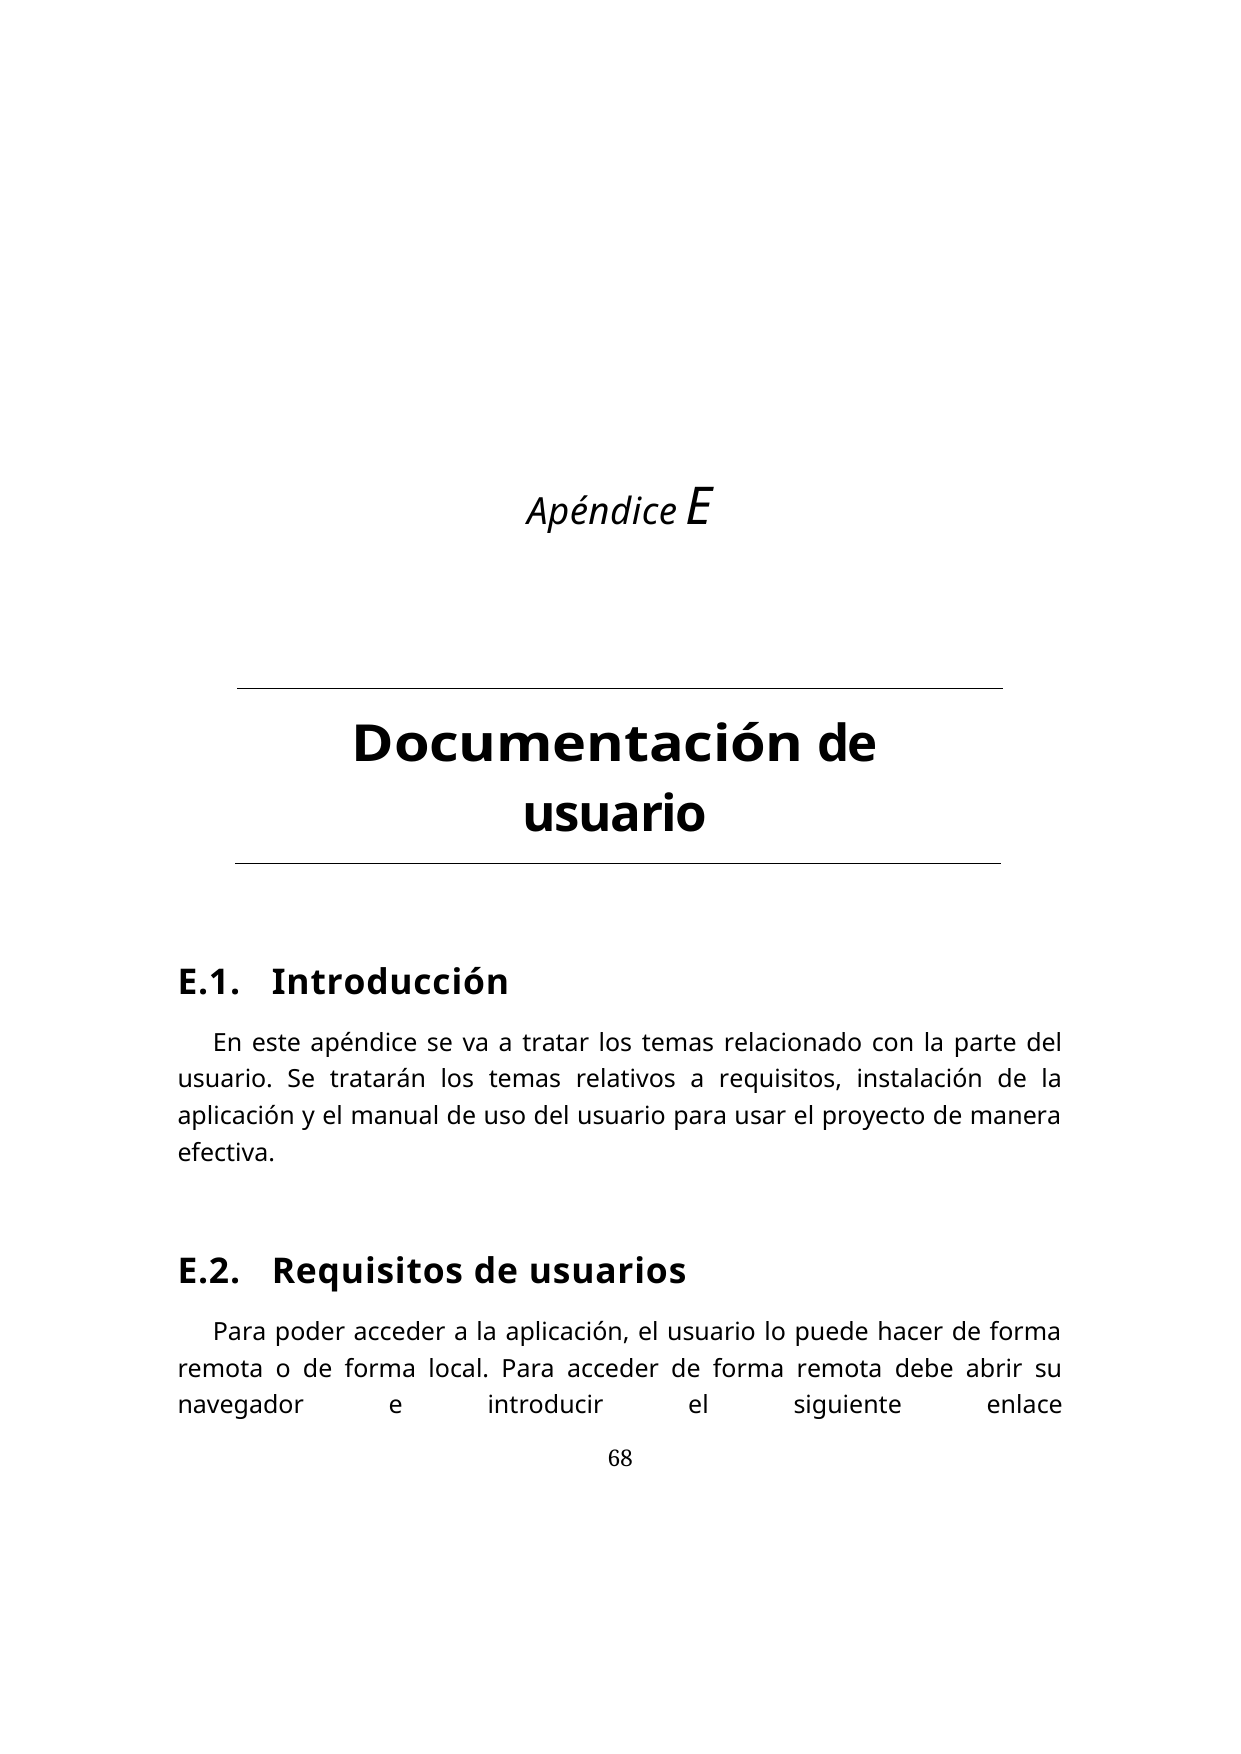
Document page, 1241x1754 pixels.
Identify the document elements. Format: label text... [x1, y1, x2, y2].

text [177, 1313, 1063, 1421]
list Requisitos de usuarios [177, 1246, 1063, 1294]
list Introducción [177, 957, 1063, 1005]
text En este apéndice se va a tratar los temas relacionado con la parte del usuario. Se tratarán los temas relativos a requisitos, instalación de la aplicación y el manual de uso del usuario para usar el proyecto de manera efectiva. [177, 1024, 1063, 1169]
text Documentación de usuario [260, 707, 970, 846]
